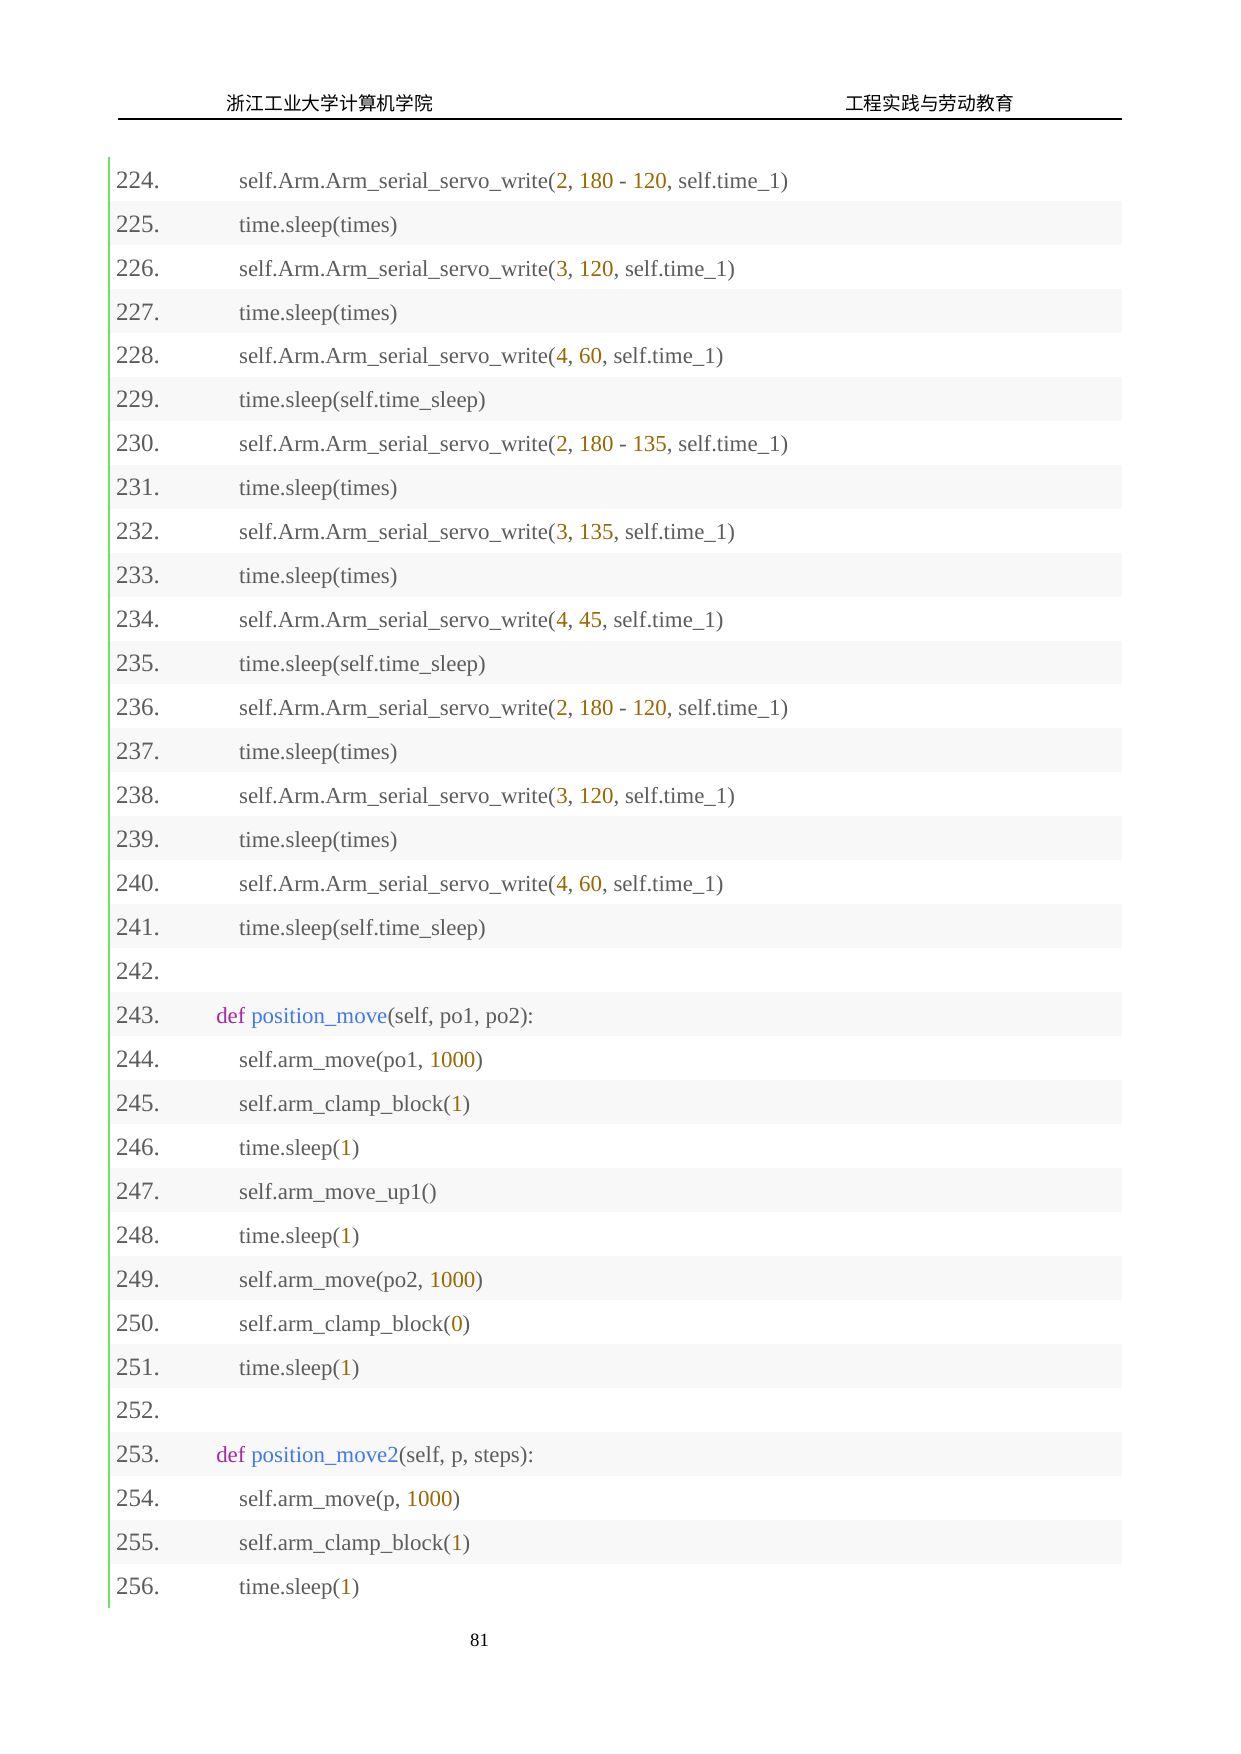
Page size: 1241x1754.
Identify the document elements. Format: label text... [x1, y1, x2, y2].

list time.sleep(times) [110, 553, 1122, 597]
list time.sleep(1) [110, 1344, 1122, 1388]
list time.sleep(times) [110, 465, 1122, 509]
list self.arm_move(p, 1000) [110, 1476, 1122, 1520]
list time.sleep(1) [110, 1212, 1122, 1256]
list self.Arm.Arm_serial_servo_write(4, 60, self.time_1) [110, 333, 1122, 377]
list self.arm_move(po2, 1000) [110, 1256, 1122, 1300]
list self.Arm.Arm_serial_servo_write(2, 180 - 135, self.time_1) [110, 421, 1122, 465]
list self.Arm.Arm_serial_servo_write(3, 120, self.time_1) [110, 245, 1122, 289]
list self.Arm.Arm_serial_servo_write(2, 180 - 120, self.time_1) [110, 684, 1122, 728]
list time.sleep(times) [110, 289, 1122, 333]
list time.sleep(1) [110, 1564, 1122, 1608]
list def position_move2(self, p, steps): [110, 1432, 1122, 1476]
list time.sleep(self.time_sleep) [110, 904, 1122, 948]
list time.sleep(self.time_sleep) [110, 377, 1122, 421]
list self.Arm.Arm_serial_servo_write(3, 135, self.time_1) [110, 509, 1122, 553]
list self.Arm.Arm_serial_servo_write(2, 180 - 120, self.time_1) [110, 157, 1122, 201]
list self.Arm.Arm_serial_servo_write(4, 60, self.time_1) [110, 860, 1122, 904]
list self.Arm.Arm_serial_servo_write(4, 45, self.time_1) [110, 597, 1122, 641]
list time.sleep(times) [110, 201, 1122, 245]
list self.arm_clamp_block(1) [110, 1520, 1122, 1564]
list time.sleep(1) [110, 1124, 1122, 1168]
list def position_move(self, po1, po2): [110, 992, 1122, 1036]
list self.arm_move(po1, 1000) [110, 1036, 1122, 1080]
list self.arm_move_up1() [110, 1168, 1122, 1212]
list time.sleep(self.time_sleep) [110, 641, 1122, 684]
list self.Arm.Arm_serial_servo_write(3, 120, self.time_1) [110, 772, 1122, 816]
list self.arm_clamp_block(0) [110, 1300, 1122, 1344]
list time.sleep(times) [110, 728, 1122, 772]
list self.arm_clamp_block(1) [110, 1080, 1122, 1124]
list time.sleep(times) [110, 816, 1122, 860]
